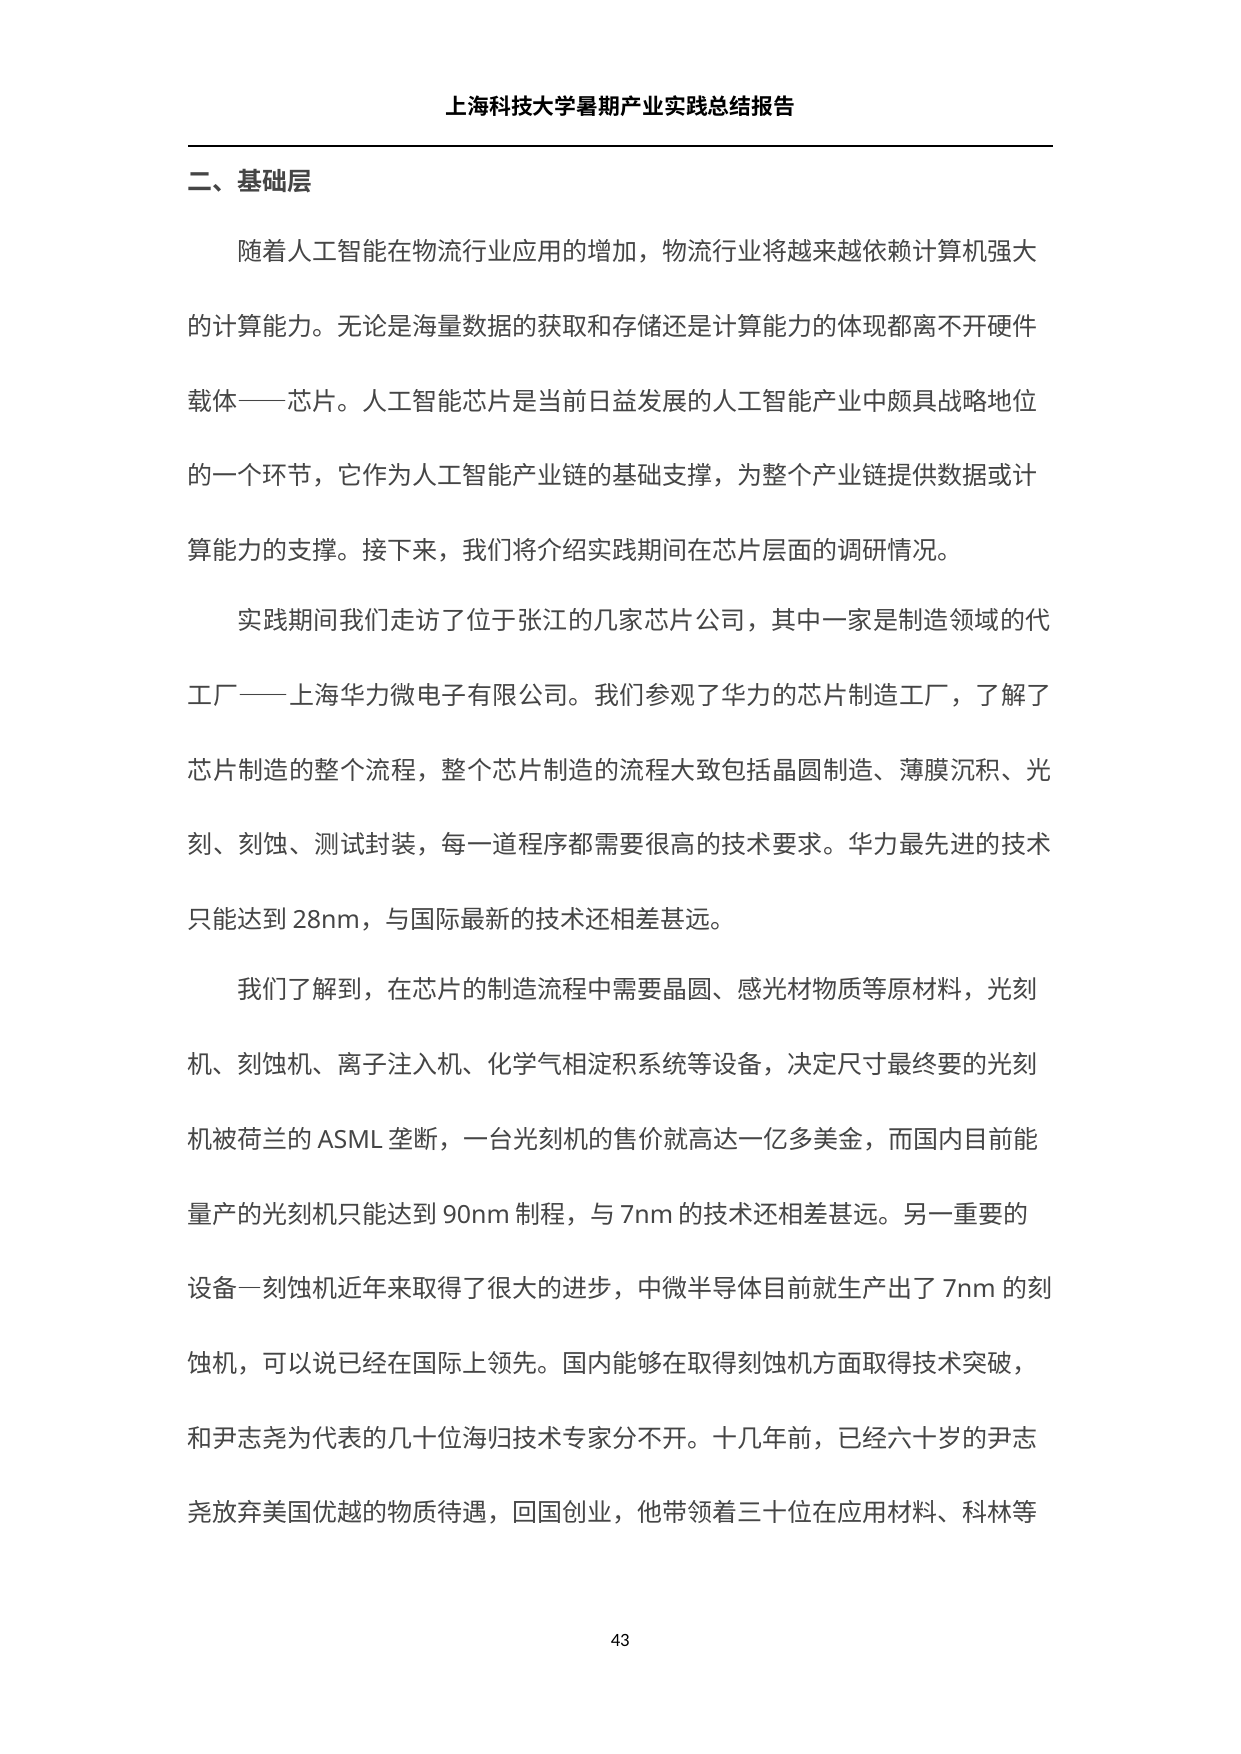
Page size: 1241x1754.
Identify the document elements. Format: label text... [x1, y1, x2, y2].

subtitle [187, 956, 1053, 1543]
text 随着人工智能在物流行业应用的增加，物流行业将越来越依赖计算机强大的计算能力。无论是海量数据的获取和存储还是计算能力的体现都离不开硬件载体——芯片。人工智能芯片是当前日益发展的人工智能产业中颇具战略地位的一个环节，它作为人工智能产业链的基础支撑，为整个产业链提供数据或计算能力的支撑。接下来，我们将介绍实践期间在芯片层面的调研情况。 [187, 217, 1053, 581]
text 二、基础层 [187, 147, 1053, 212]
text 实践期间我们走访了位于张江的几家芯片公司，其中一家是制造领域的代工厂——上海华力微电子有限公司。我们参观了华力的芯片制造工厂，了解了芯片制造的整个流程，整个芯片制造的流程大致包括晶圆制造、薄膜沉积、光刻、刻蚀、测试封装，每一道程序都需要很高的技术要求。华力最先进的技术只能达到28nm，与国际最新的技术还相差甚远。 [187, 586, 1053, 950]
